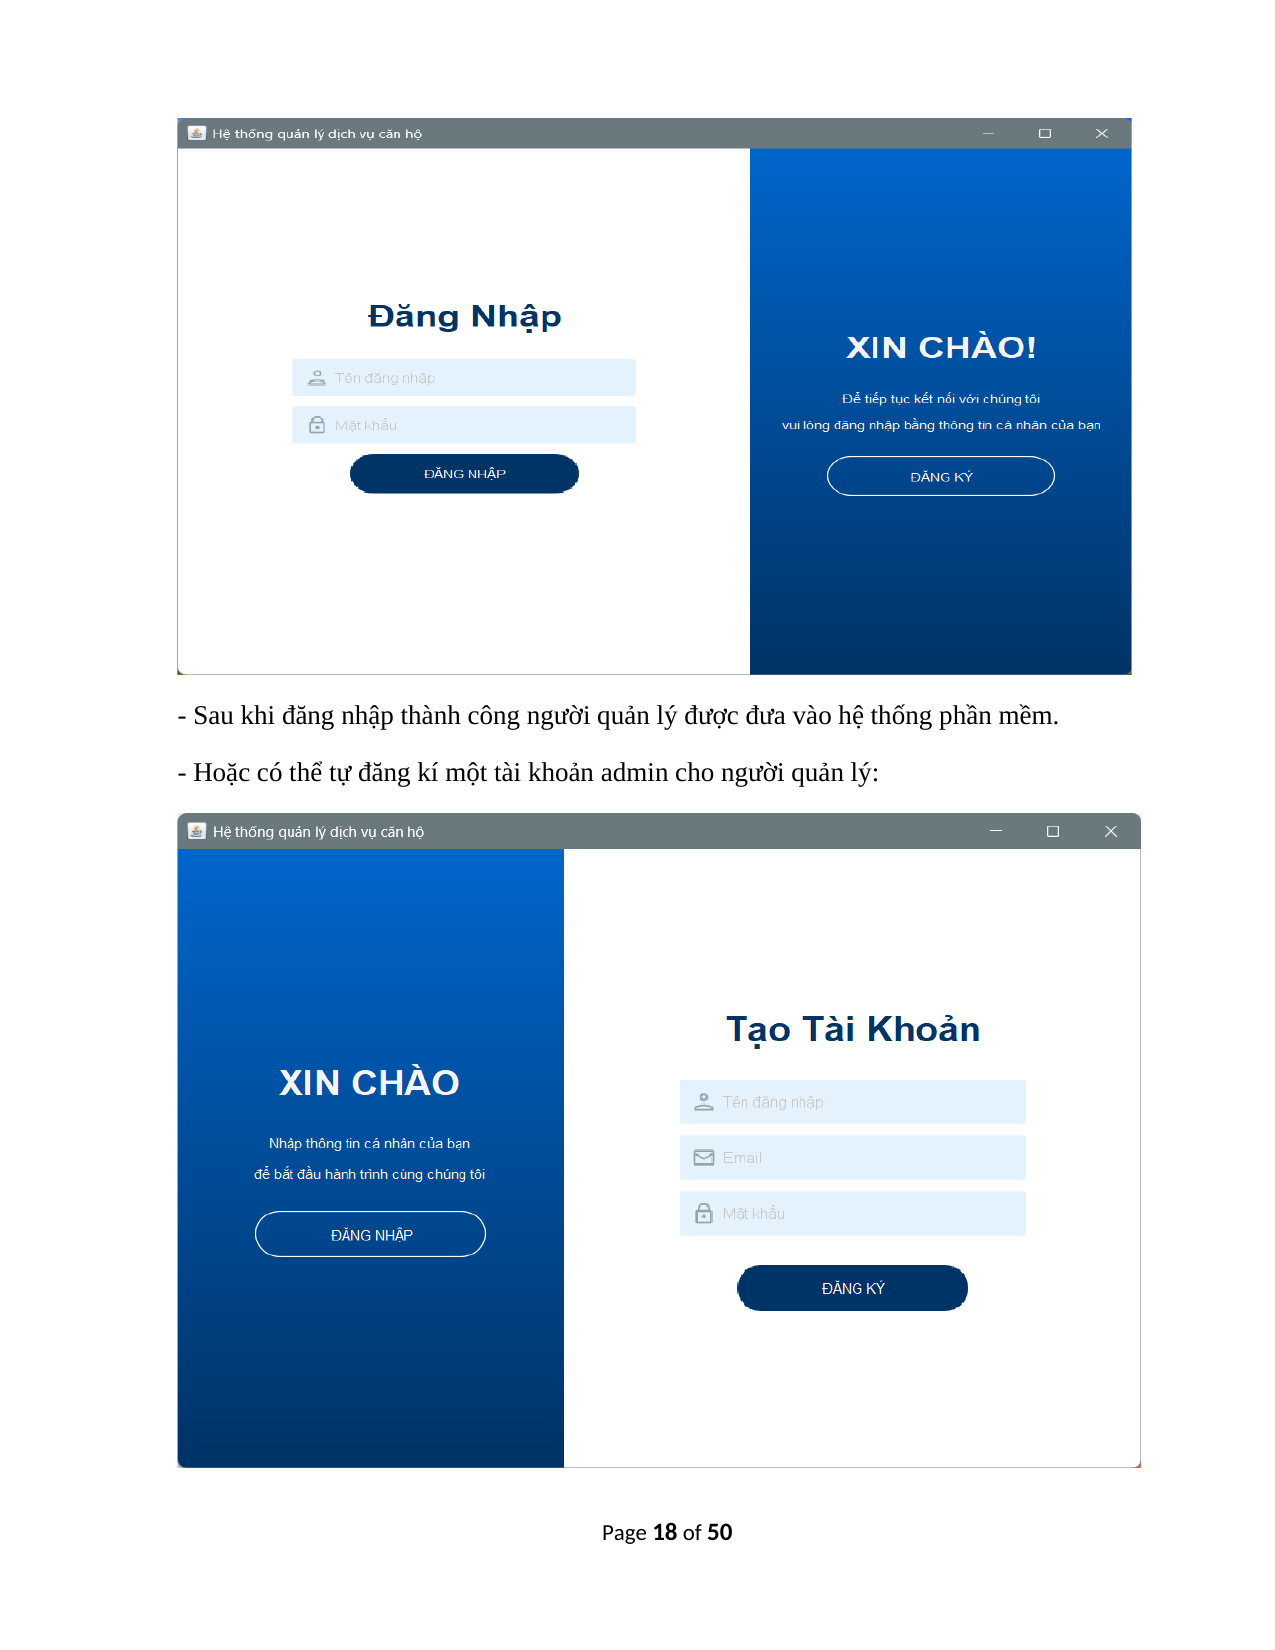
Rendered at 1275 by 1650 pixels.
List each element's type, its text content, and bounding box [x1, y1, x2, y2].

text - Sau khi đăng nhập thành công người quản lý được đưa vào hệ thống phần mềm. [177, 699, 1157, 731]
picture [177, 118, 1132, 675]
text - Hoặc có thể tự đăng kí một tài khoản admin cho người quản lý: [177, 756, 1157, 788]
picture [177, 813, 1141, 1468]
